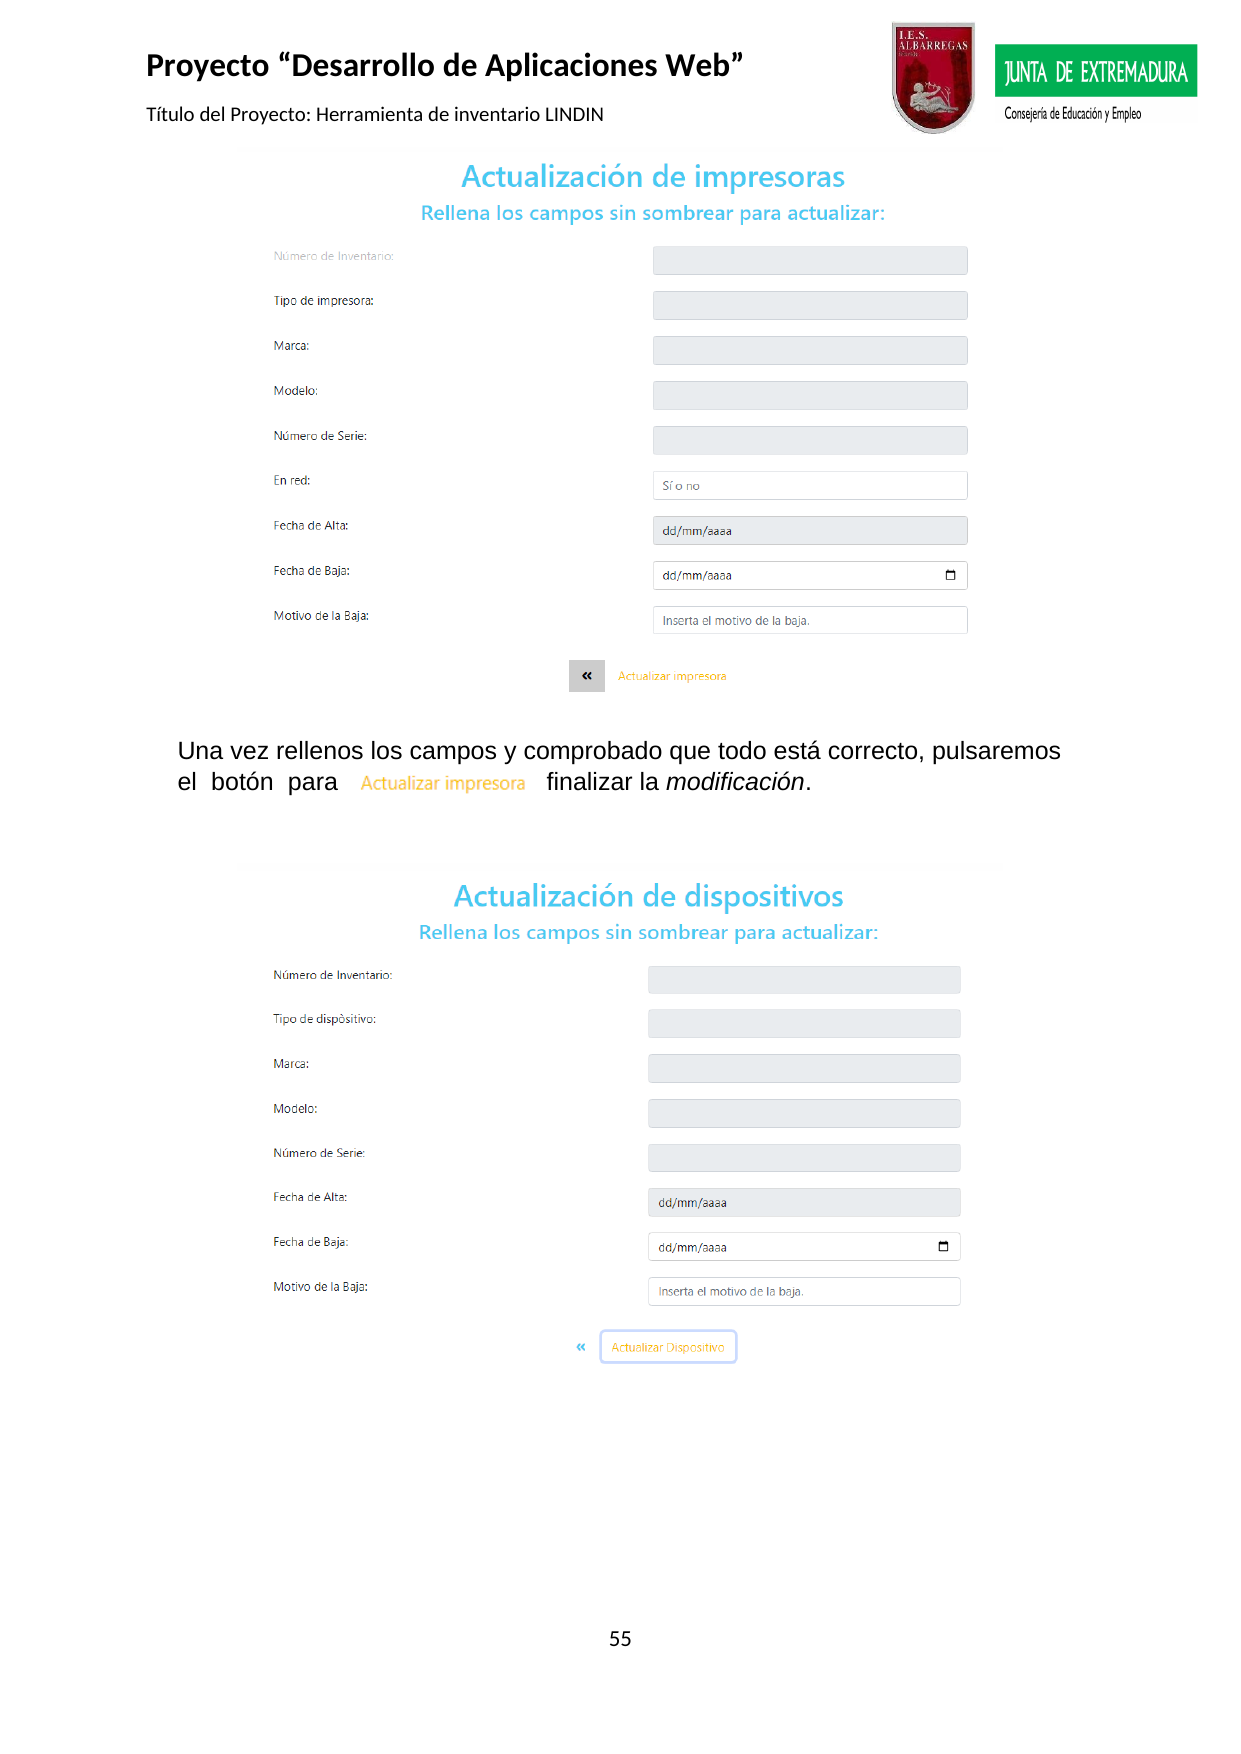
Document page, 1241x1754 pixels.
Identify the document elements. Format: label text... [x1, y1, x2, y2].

picture [237, 863, 1004, 1379]
picture [237, 147, 1004, 717]
picture [891, 21, 976, 134]
text Una vez rellenos los campos y comprobado que todo está correcto, pulsaremos el botón para finalizar la modificación. [177, 736, 1063, 796]
picture [355, 766, 527, 798]
picture [995, 44, 1198, 123]
